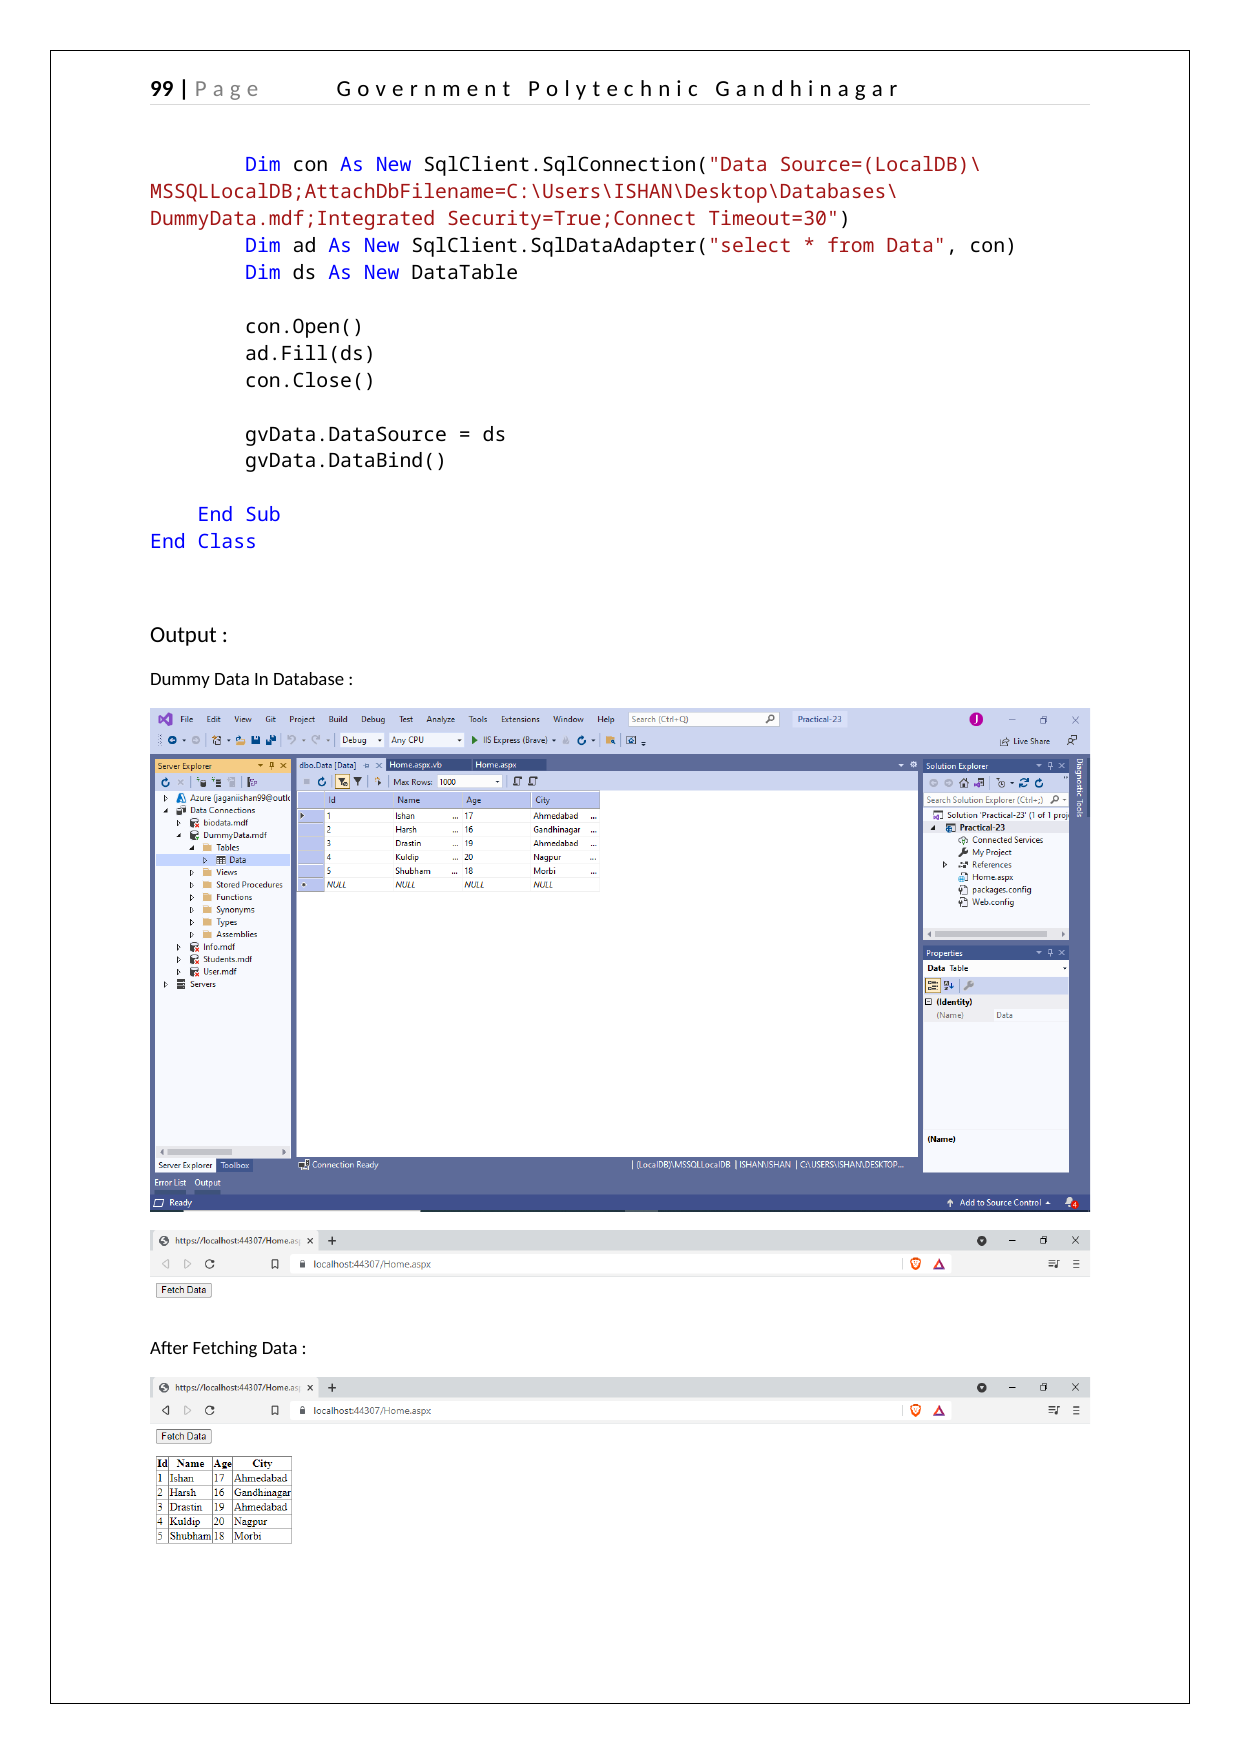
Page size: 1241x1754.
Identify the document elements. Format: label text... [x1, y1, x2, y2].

text Dim ds As New DataTable [150, 258, 1090, 285]
text After Fetching Data : [150, 1336, 1090, 1359]
text con.Close() [150, 366, 1090, 393]
text Dim ad As New SqlClient.SqlDataAdapter("select * from Data", con) [150, 231, 1090, 258]
picture [150, 1377, 1091, 1566]
text End Sub [150, 501, 1090, 528]
text Dummy Data In Database : [150, 667, 1090, 690]
text Output : [150, 620, 1090, 648]
text Dim con As New SqlClient.SqlConnection("Data Source=(LocalDB)\MSSQLLocalDB;AttachDbFilename=C:\Users\ISHAN\Desktop\Databases\DummyData.mdf;Integrated Security=True;Connect Timeout=30") [150, 150, 1090, 231]
text End Class [150, 528, 1090, 555]
picture [150, 708, 1091, 1212]
text con.Open() [150, 312, 1090, 339]
text gvData.DataBind() [150, 447, 1090, 474]
text gvData.DataSource = ds [150, 420, 1090, 447]
picture [150, 1230, 1091, 1318]
text ad.Fill(ds) [150, 339, 1090, 366]
